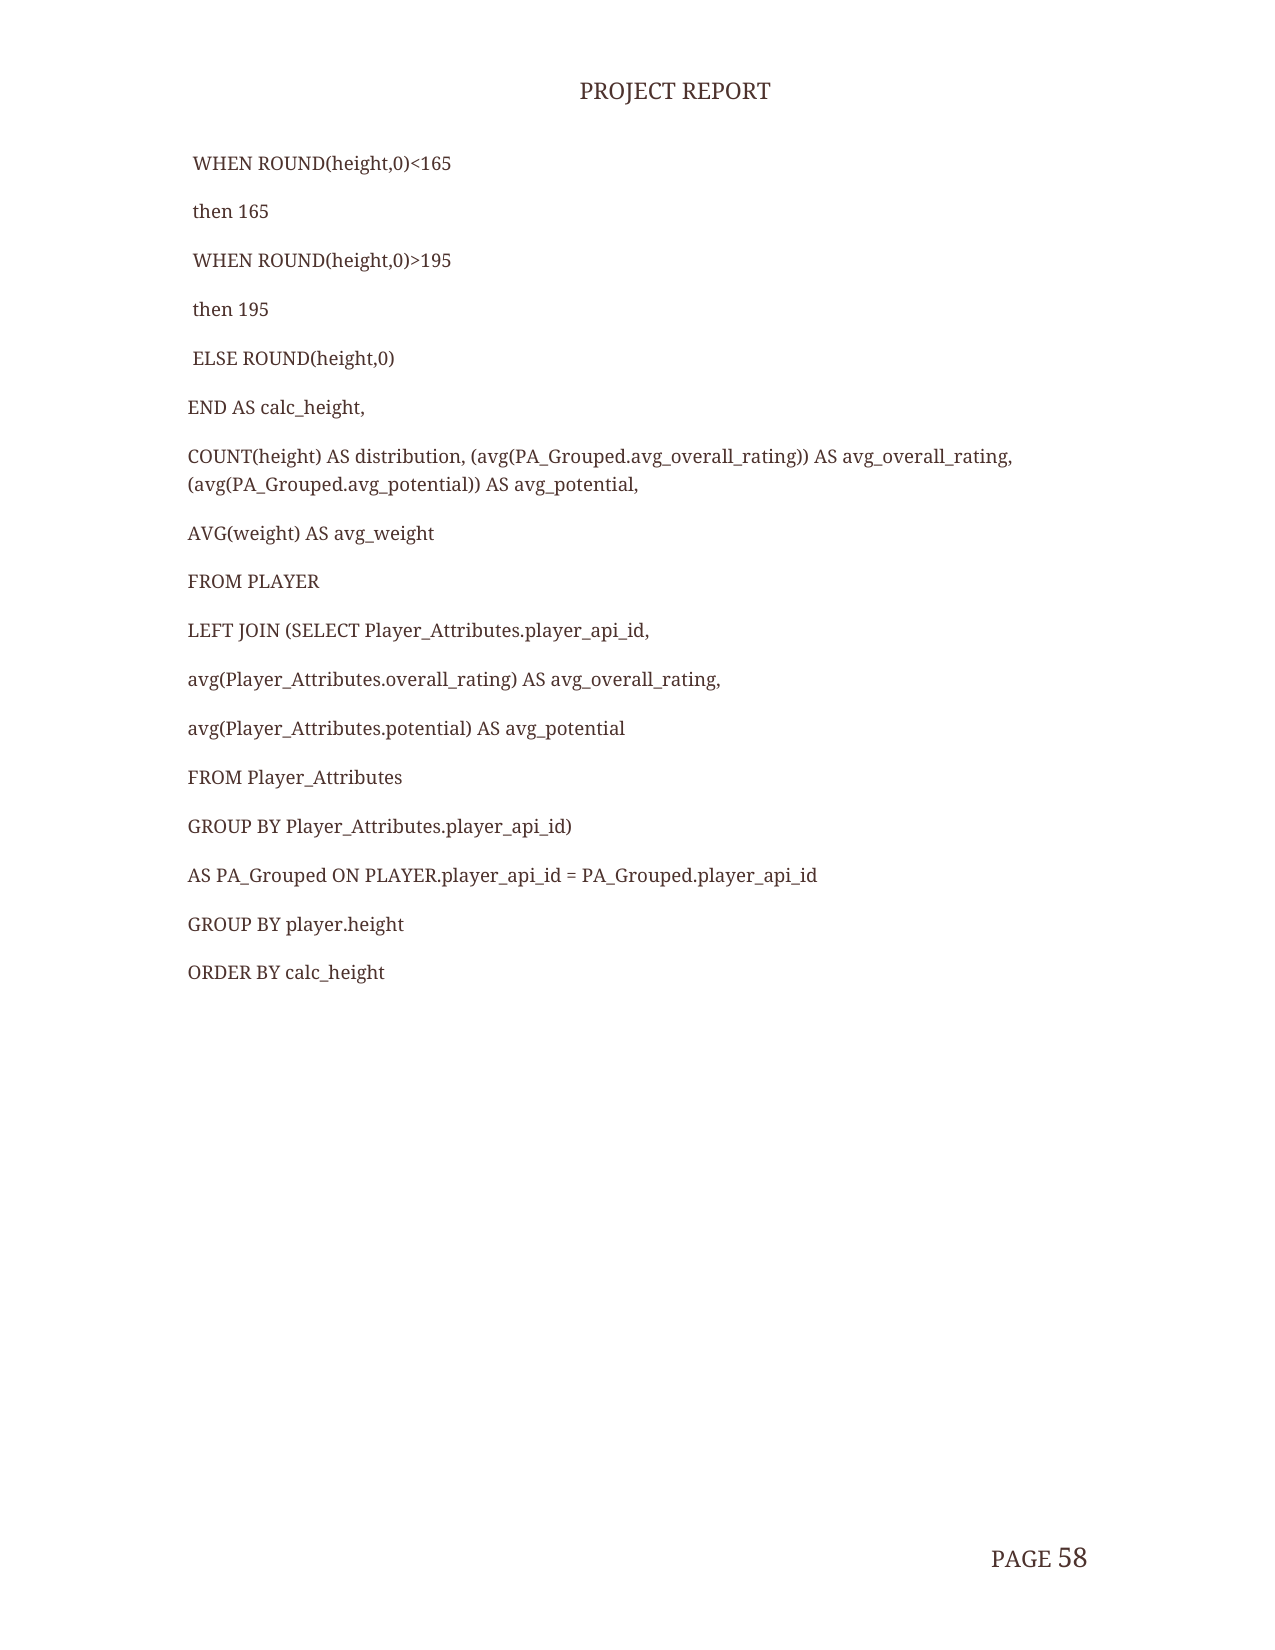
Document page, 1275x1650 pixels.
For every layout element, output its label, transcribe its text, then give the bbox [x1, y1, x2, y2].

text LEFT JOIN (SELECT Player_Attributes.player_api_id, [187, 618, 1087, 643]
text END AS calc_height, [187, 394, 1087, 420]
text AS PA_Grouped ON PLAYER.player_api_id = PA_Grouped.player_api_id [187, 862, 1087, 887]
text avg(Player_Attributes.potential) AS avg_potential [187, 715, 1087, 741]
text GROUP BY Player_Attributes.player_api_id) [187, 813, 1087, 839]
text WHEN ROUND(height,0)>195 [187, 248, 1087, 273]
text COUNT(height) AS distribution, (avg(PA_Grouped.avg_overall_rating)) AS avg_overall_rating, (avg(PA_Grouped.avg_potential)) AS avg_potential, [187, 443, 1087, 497]
text then 195 [187, 297, 1087, 322]
text ORDER BY calc_height [187, 960, 1087, 985]
text FROM Player_Attributes [187, 764, 1087, 790]
text FROM PLAYER [187, 569, 1087, 594]
text ELSE ROUND(height,0) [187, 345, 1087, 371]
text avg(Player_Attributes.overall_rating) AS avg_overall_rating, [187, 667, 1087, 692]
text WHEN ROUND(height,0)<165 [187, 150, 1087, 176]
text then 165 [187, 199, 1087, 224]
text AVG(weight) AS avg_weight [187, 520, 1087, 546]
text GROUP BY player.height [187, 911, 1087, 936]
